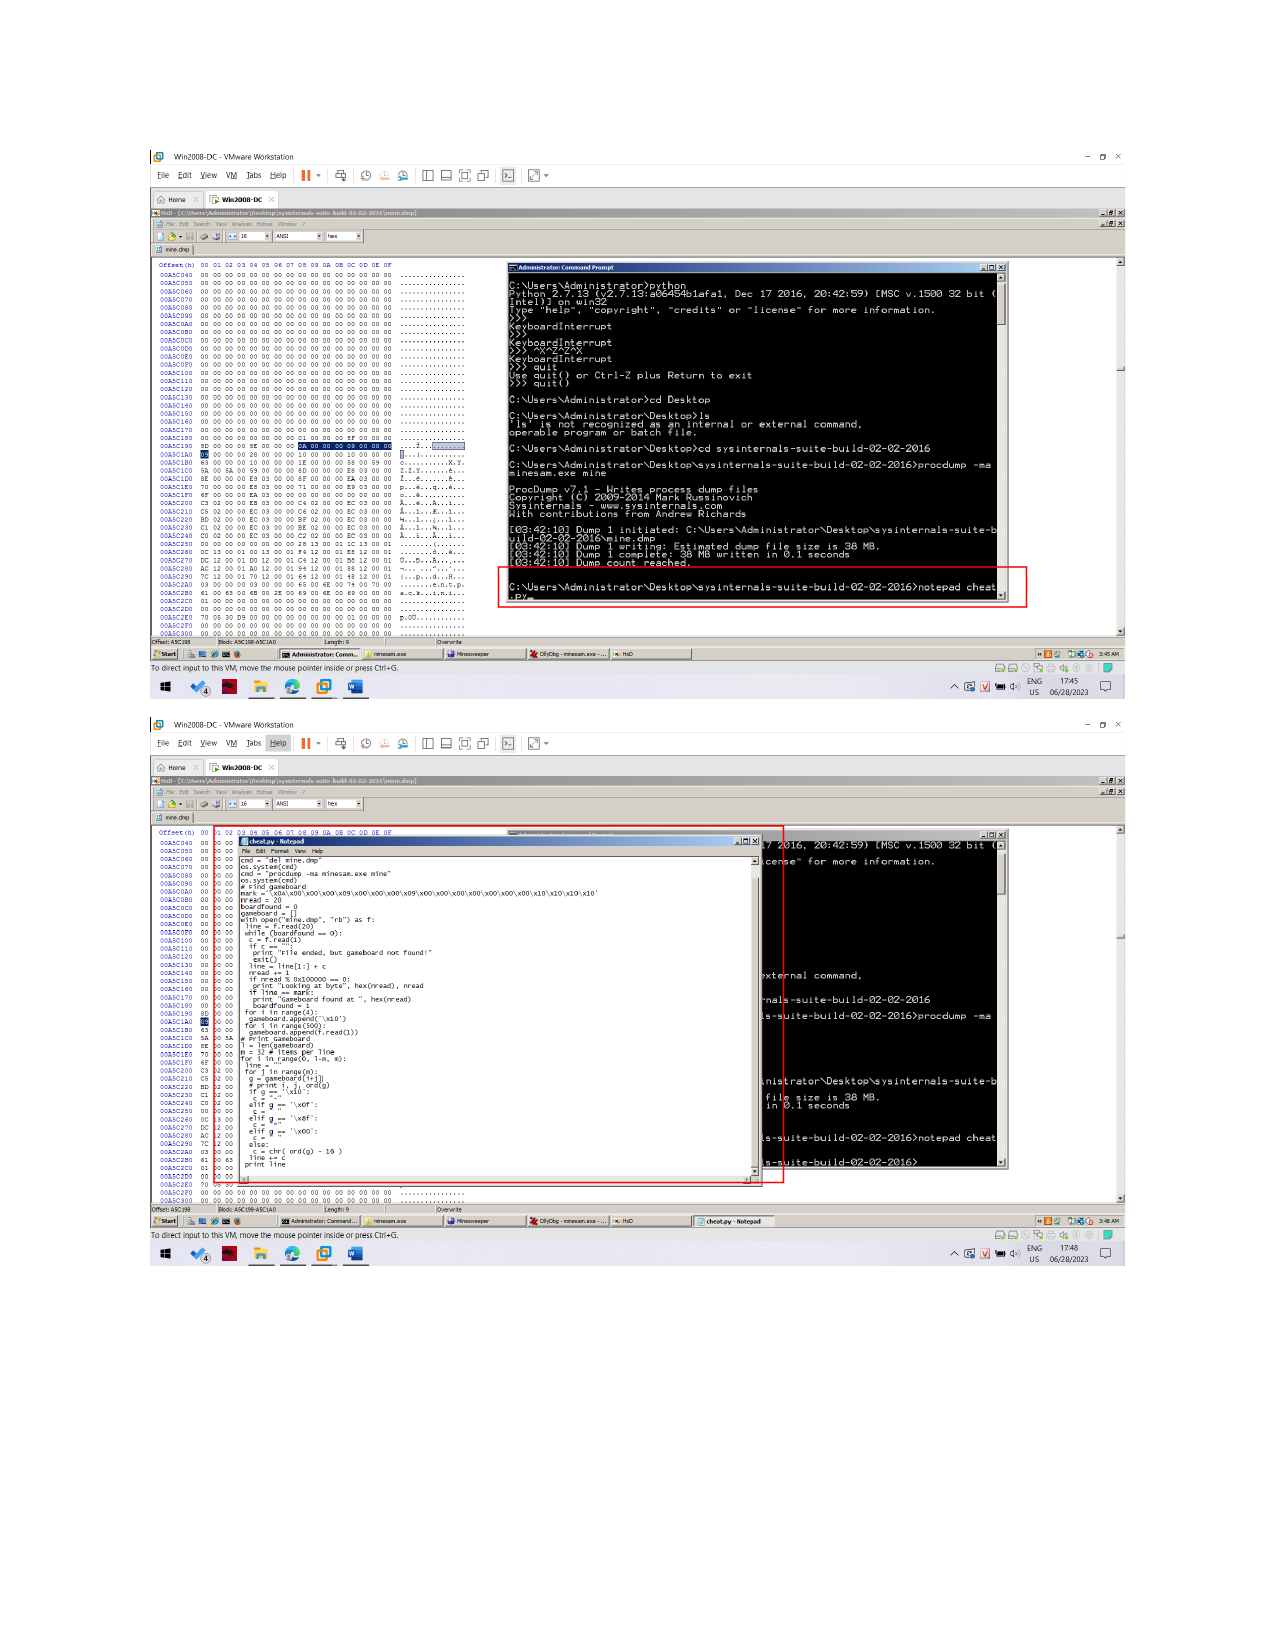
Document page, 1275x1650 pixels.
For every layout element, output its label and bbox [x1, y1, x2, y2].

picture [150, 150, 1125, 699]
picture [150, 717, 1125, 1266]
